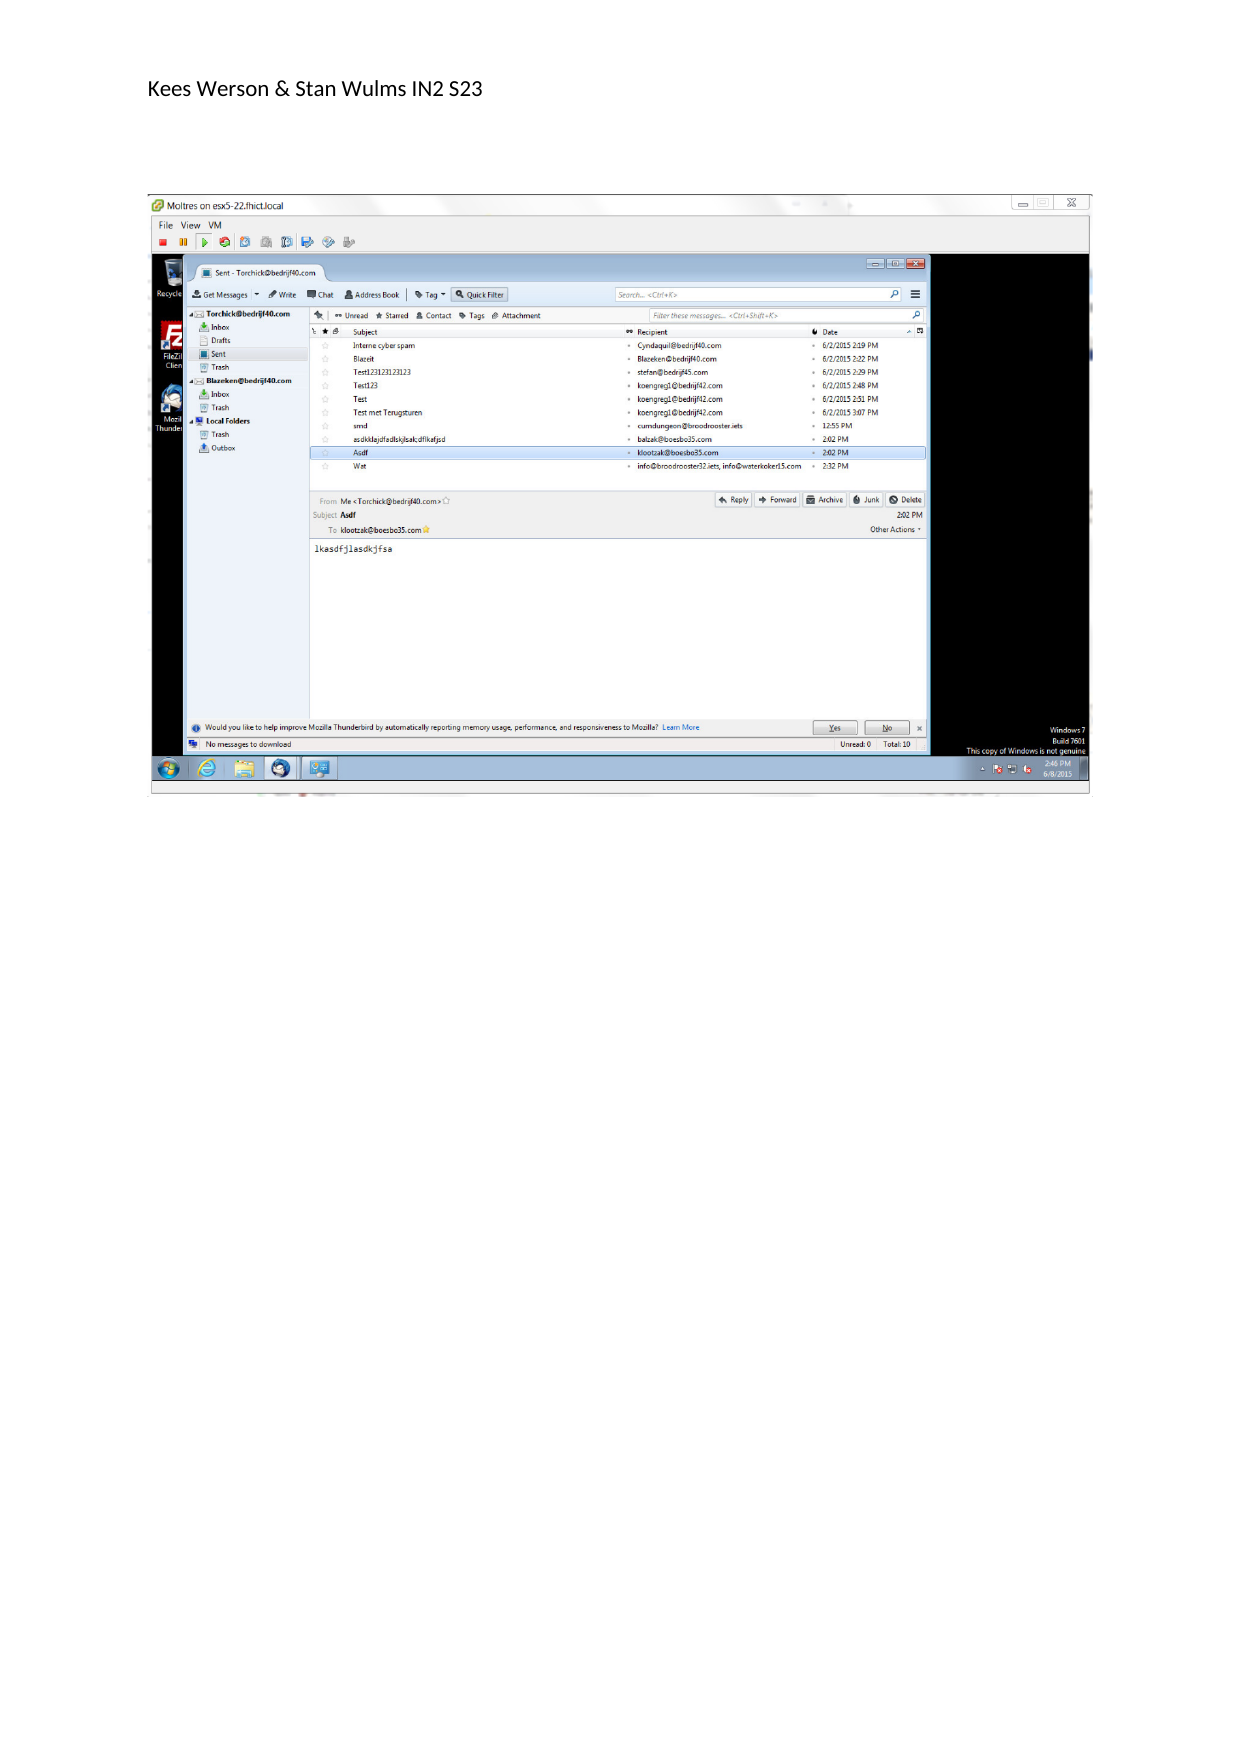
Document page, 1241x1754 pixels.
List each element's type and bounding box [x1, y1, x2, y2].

picture [147, 194, 1093, 797]
